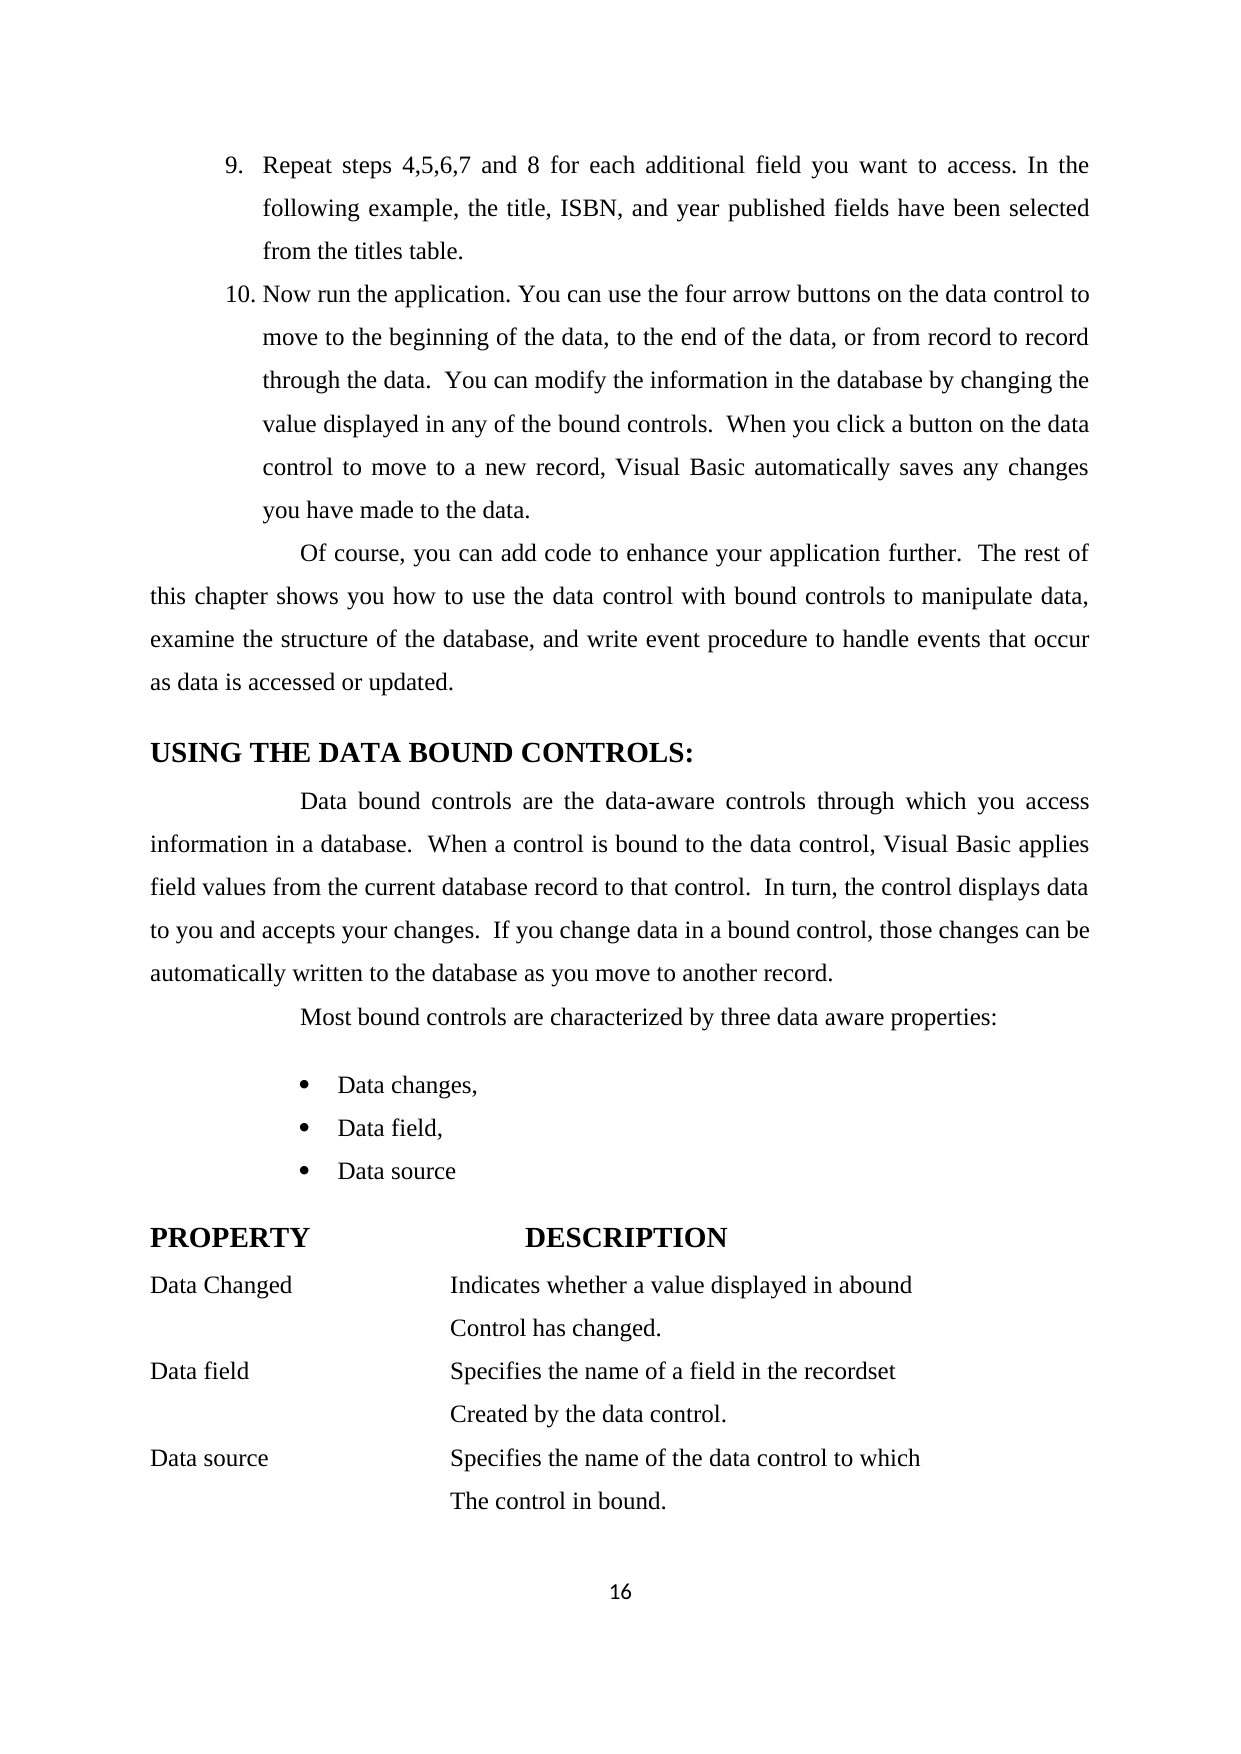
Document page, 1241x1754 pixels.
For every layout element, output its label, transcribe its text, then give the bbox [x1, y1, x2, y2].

text Most bound controls are characterized by three data aware properties: [150, 1002, 1090, 1030]
text Data source Specifies the name of the data control to which [150, 1443, 1090, 1471]
list Data source [300, 1156, 1090, 1185]
list Repeat steps 4,5,6,7 and 8 for each additional field you want to access. In the following example, the title, ISBN, and year published fields have been selected from the titles table. [225, 150, 1090, 265]
text Created by the data control. [150, 1399, 1090, 1428]
text USING THE DATA BOUND CONTROLS: [150, 736, 1090, 769]
text The control in bound. [150, 1486, 1090, 1514]
list Data field, [300, 1113, 1090, 1142]
text Of course, you can add code to enhance your application further. The rest of this chapter shows you how to use the data control with bound controls to manipulate data, examine the structure of the database, and write event procedure to handle events that occur as data is accessed or updated. [150, 538, 1090, 696]
text Data bound controls are the data-aware controls through which you access information in a database. When a control is bound to the data control, Visual Basic applies field values from the current database record to that control. In turn, the control displays data to you and accepts your changes. If you change data in a bound control, those changes can be automatically written to the database as you move to another record. [150, 786, 1090, 987]
list Data changes, [300, 1070, 1090, 1098]
text Data field Specifies the name of a field in the recordset [150, 1356, 1090, 1385]
text Data Changed Indicates whether a value displayed in abound [150, 1270, 1090, 1299]
text PROPERTY DESCRIPTION [150, 1220, 1090, 1253]
text Control has changed. [150, 1313, 1090, 1342]
list Now run the application. You can use the four arrow buttons on the data control to move to the beginning of the data, to the end of the data, or from record to record through the data. You can modify the information in the database by changing the value displayed in any of the bound controls. When you click a button on the data control to move to a new record, Visual Basic automatically saves any changes you have made to the data. [225, 279, 1090, 524]
